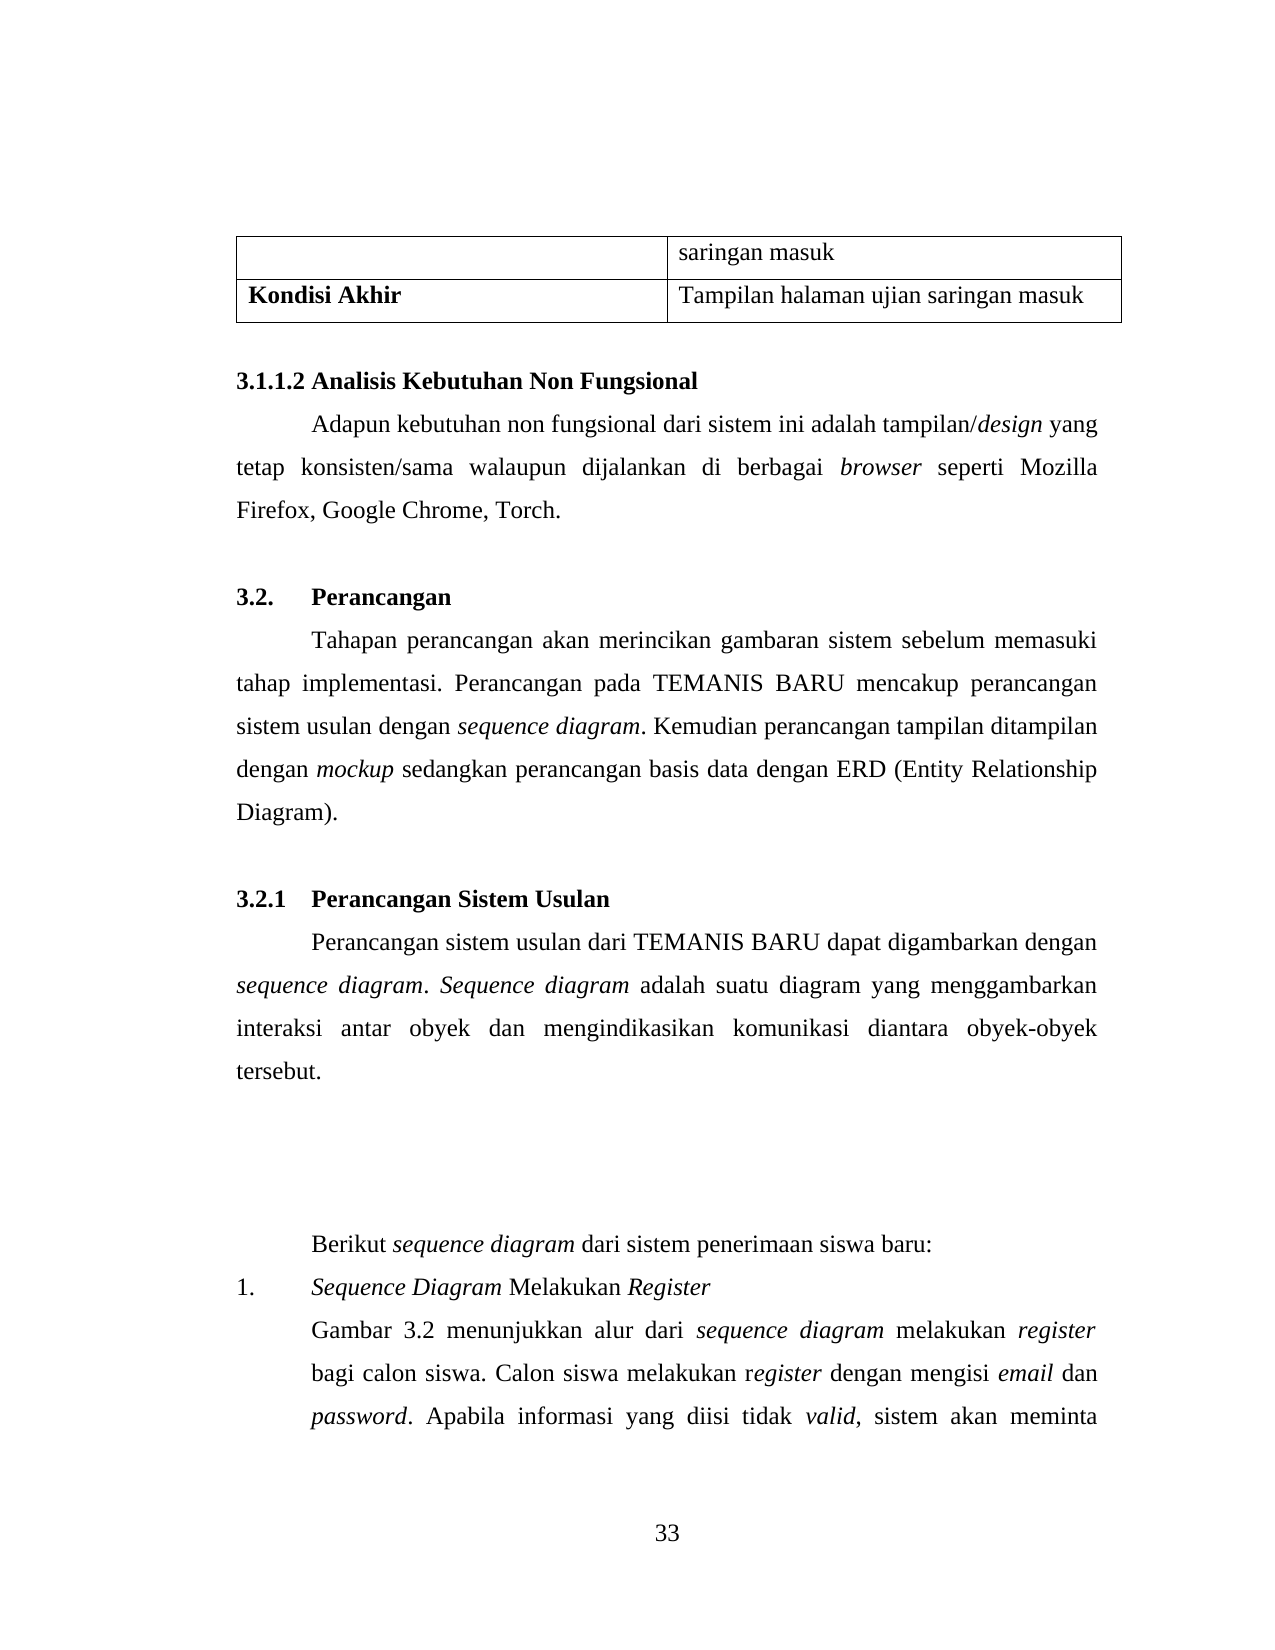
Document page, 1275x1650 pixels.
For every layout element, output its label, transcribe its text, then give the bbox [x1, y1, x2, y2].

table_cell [237, 237, 667, 279]
list Sequence Diagram Melakukan Register [236, 1272, 1098, 1301]
table_cell Kondisi Akhir [237, 280, 667, 322]
text 3.2. Perancangan [236, 582, 1098, 611]
text Perancangan sistem usulan dari TEMANIS BARU dapat digambarkan dengan sequence diagram. Sequence diagram adalah suatu diagram yang menggambarkan interaksi antar obyek dan mengindikasikan komunikasi diantara obyek-obyek tersebut. [236, 927, 1098, 1085]
text Berikut sequence diagram dari sistem penerimaan siswa baru: [236, 1229, 1098, 1257]
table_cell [668, 237, 1121, 279]
table_cell Tampilan halaman ujian saringan masuk [668, 280, 1121, 322]
text Adapun kebutuhan non fungsional dari sistem ini adalah tampilan/design yang tetap konsisten/sama walaupun dijalankan di berbagai browser seperti Mozilla Firefox, Google Chrome, Torch. [236, 409, 1098, 524]
text 3.1.1.2 Analisis Kebutuhan Non Fungsional [236, 366, 1098, 395]
text 3.2.1 Perancangan Sistem Usulan [236, 884, 1098, 912]
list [311, 1315, 1098, 1430]
text Tahapan perancangan akan merincikan gambaran sistem sebelum memasuki tahap implementasi. Perancangan pada TEMANIS BARU mencakup perancangan sistem usulan dengan sequence diagram. Kemudian perancangan tampilan ditampilan dengan mockup sedangkan perancangan basis data dengan ERD (Entity Relationship Diagram). [236, 625, 1098, 826]
